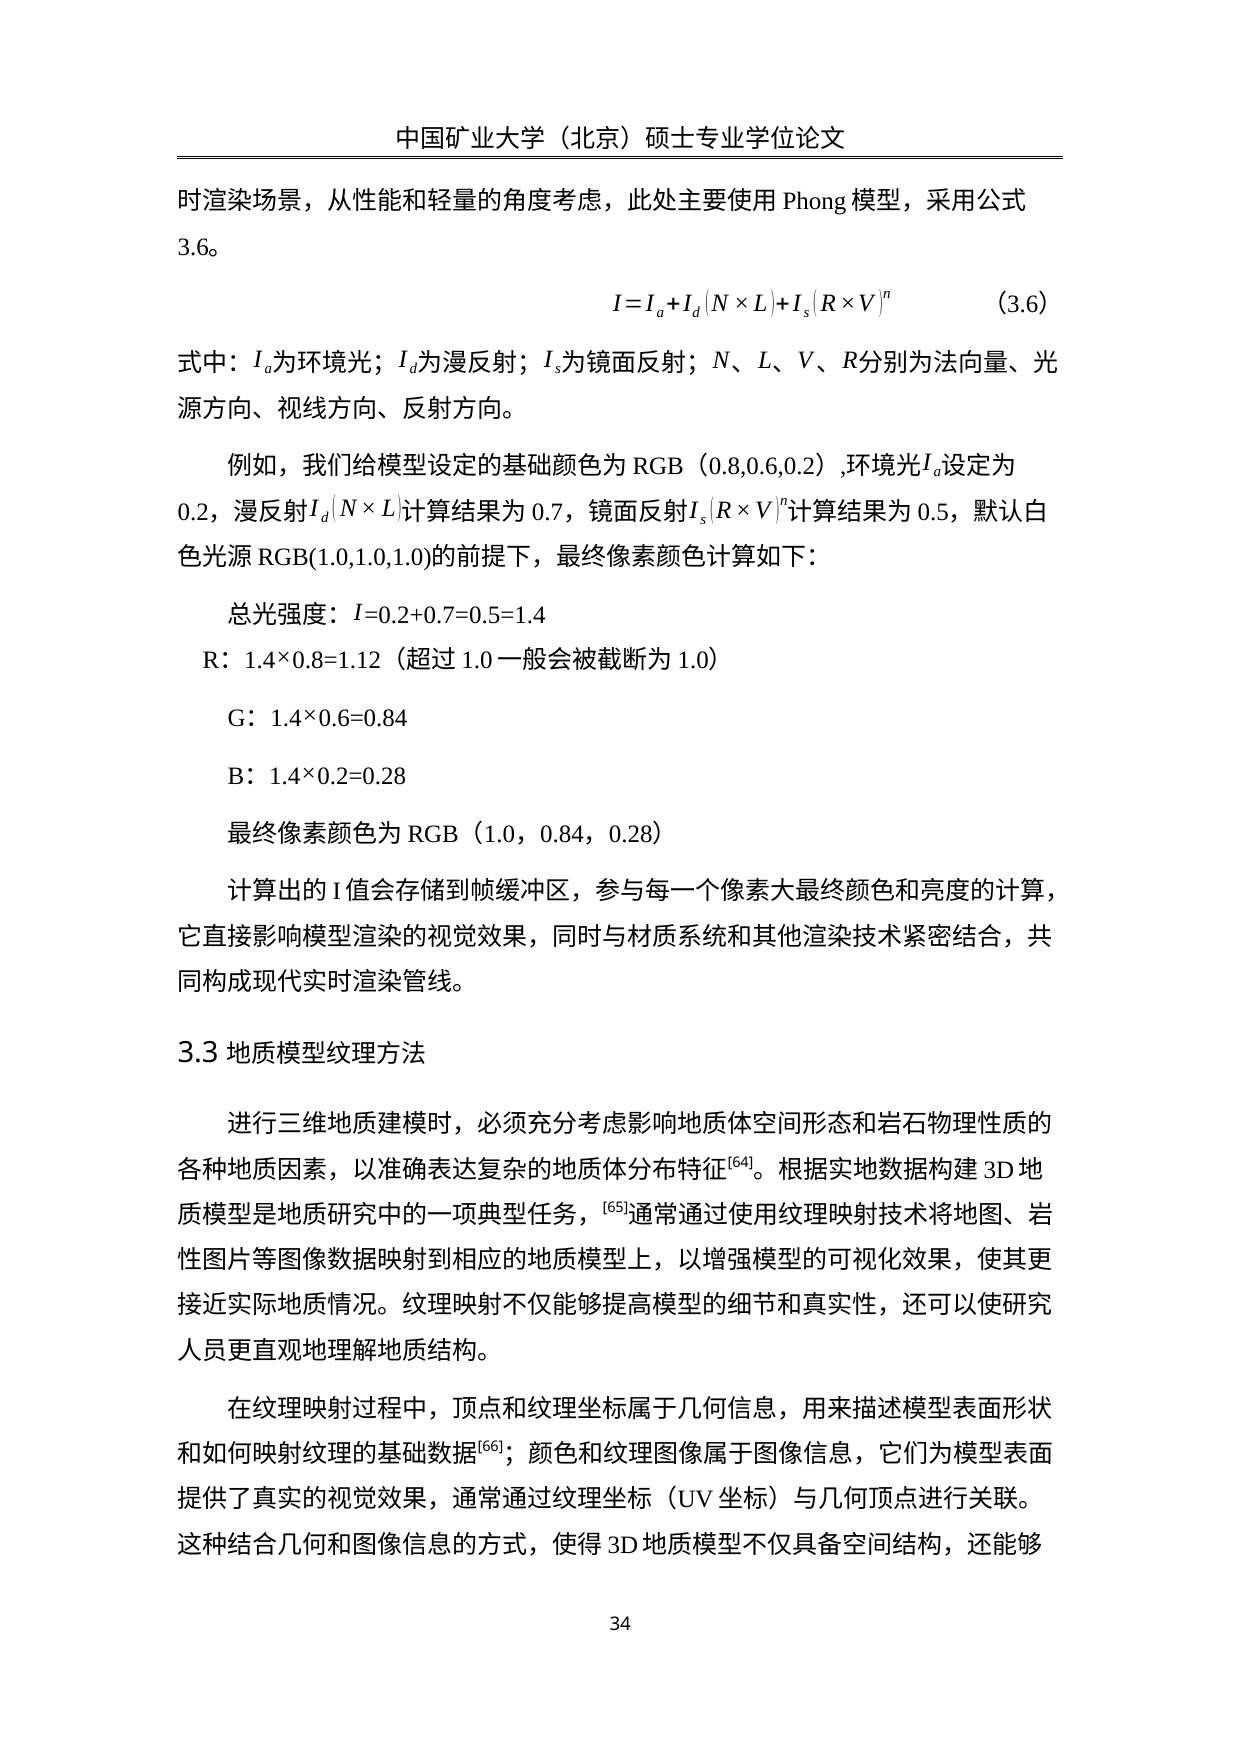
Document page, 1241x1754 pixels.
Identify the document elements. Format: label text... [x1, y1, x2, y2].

text 总光强度：=0.2+0.7=0.5=1.4 R：1.40.8=1.12（超过1.0一般会被截断为1.0） [177, 594, 1063, 676]
text （3.6） [177, 284, 1063, 321]
text G：1.40.6=0.84 [177, 697, 1063, 734]
text 最终像素颜色为RGB（1.0，0.84，0.28） [177, 813, 1063, 849]
text B：1.40.2=0.28 [177, 755, 1063, 791]
text 进行三维地质建模时，必须充分考虑影响地质体空间形态和岩石物理性质的各种地质因素，以准确表达复杂的地质体分布特征[64]。根据实地数据构建3D地质模型是地质研究中的一项典型任务，[65]通常通过使用纹理映射技术将地图、岩性图片等图像数据映射到相应的地质模型上，以增强模型的可视化效果，使其更接近实际地质情况。纹理映射不仅能够提高模型的细节和真实性，还可以使研究人员更直观地理解地质结构。 [177, 1104, 1063, 1367]
text 式中：为环境光；为漫反射；为镜面反射；、、、分别为法向量、光源方向、视线方向、反射方向。 [177, 343, 1063, 424]
text 3.3 地质模型纹理方法 [177, 1032, 1063, 1071]
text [177, 1388, 1063, 1560]
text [177, 181, 1063, 262]
text 例如，我们给模型设定的基础颜色为RGB（0.8,0.6,0.2）,环境光设定为0.2，漫反射计算结果为0.7，镜面反射计算结果为0.5，默认白色光源RGB(1.0,1.0,1.0)的前提下，最终像素颜色计算如下： [177, 446, 1063, 573]
text 计算出的I值会存储到帧缓冲区，参与每一个像素大最终颜色和亮度的计算，它直接影响模型渲染的视觉效果，同时与材质系统和其他渲染技术紧密结合，共同构成现代实时渲染管线。 [177, 871, 1063, 998]
